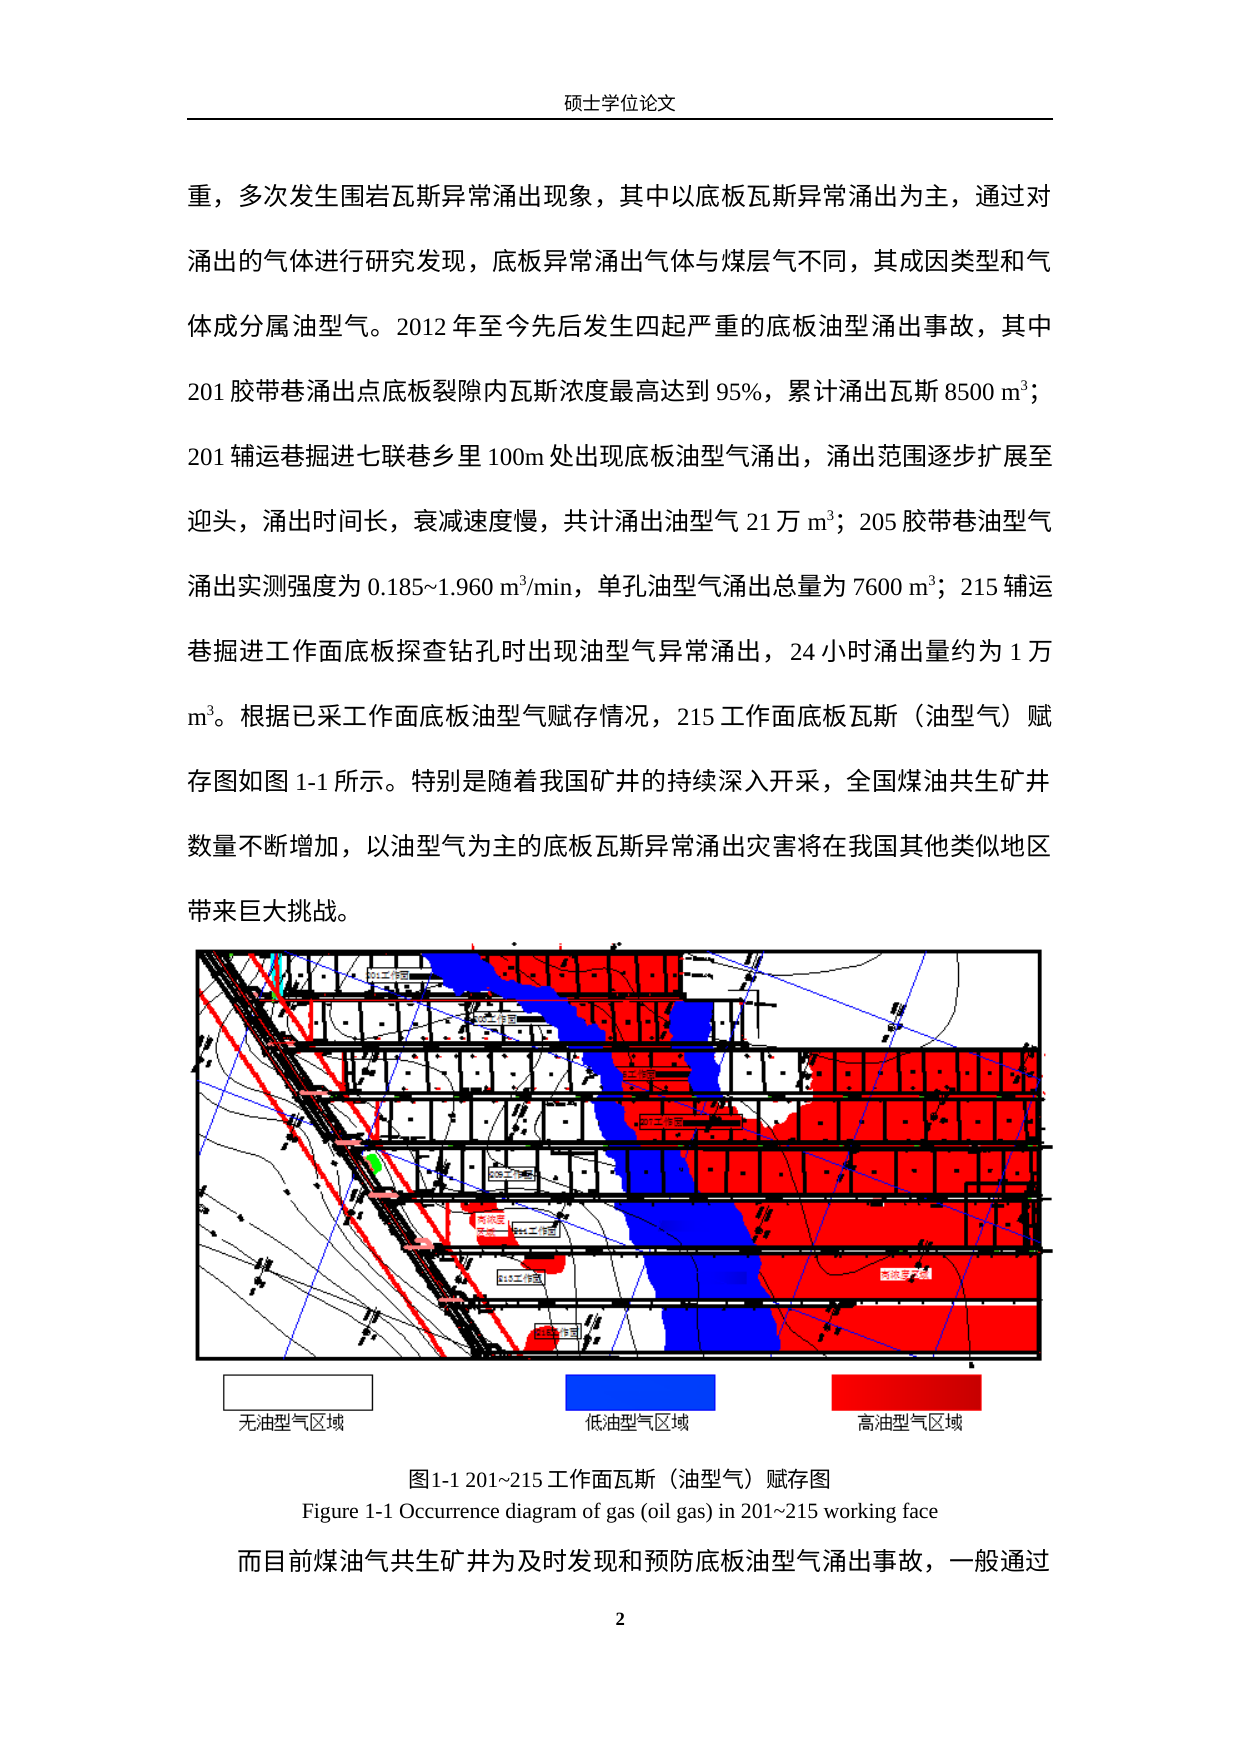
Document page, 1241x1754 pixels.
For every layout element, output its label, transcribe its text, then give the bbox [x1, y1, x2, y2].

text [187, 162, 1053, 942]
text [187, 1527, 1053, 1592]
text Figure 1-1 Occurrence diagram of gas (oil gas) in 201~215 working face [187, 1494, 1053, 1527]
picture [187, 942, 1053, 1436]
text 图1-1 201~215工作面瓦斯（油型气）赋存图 [187, 1462, 1053, 1494]
